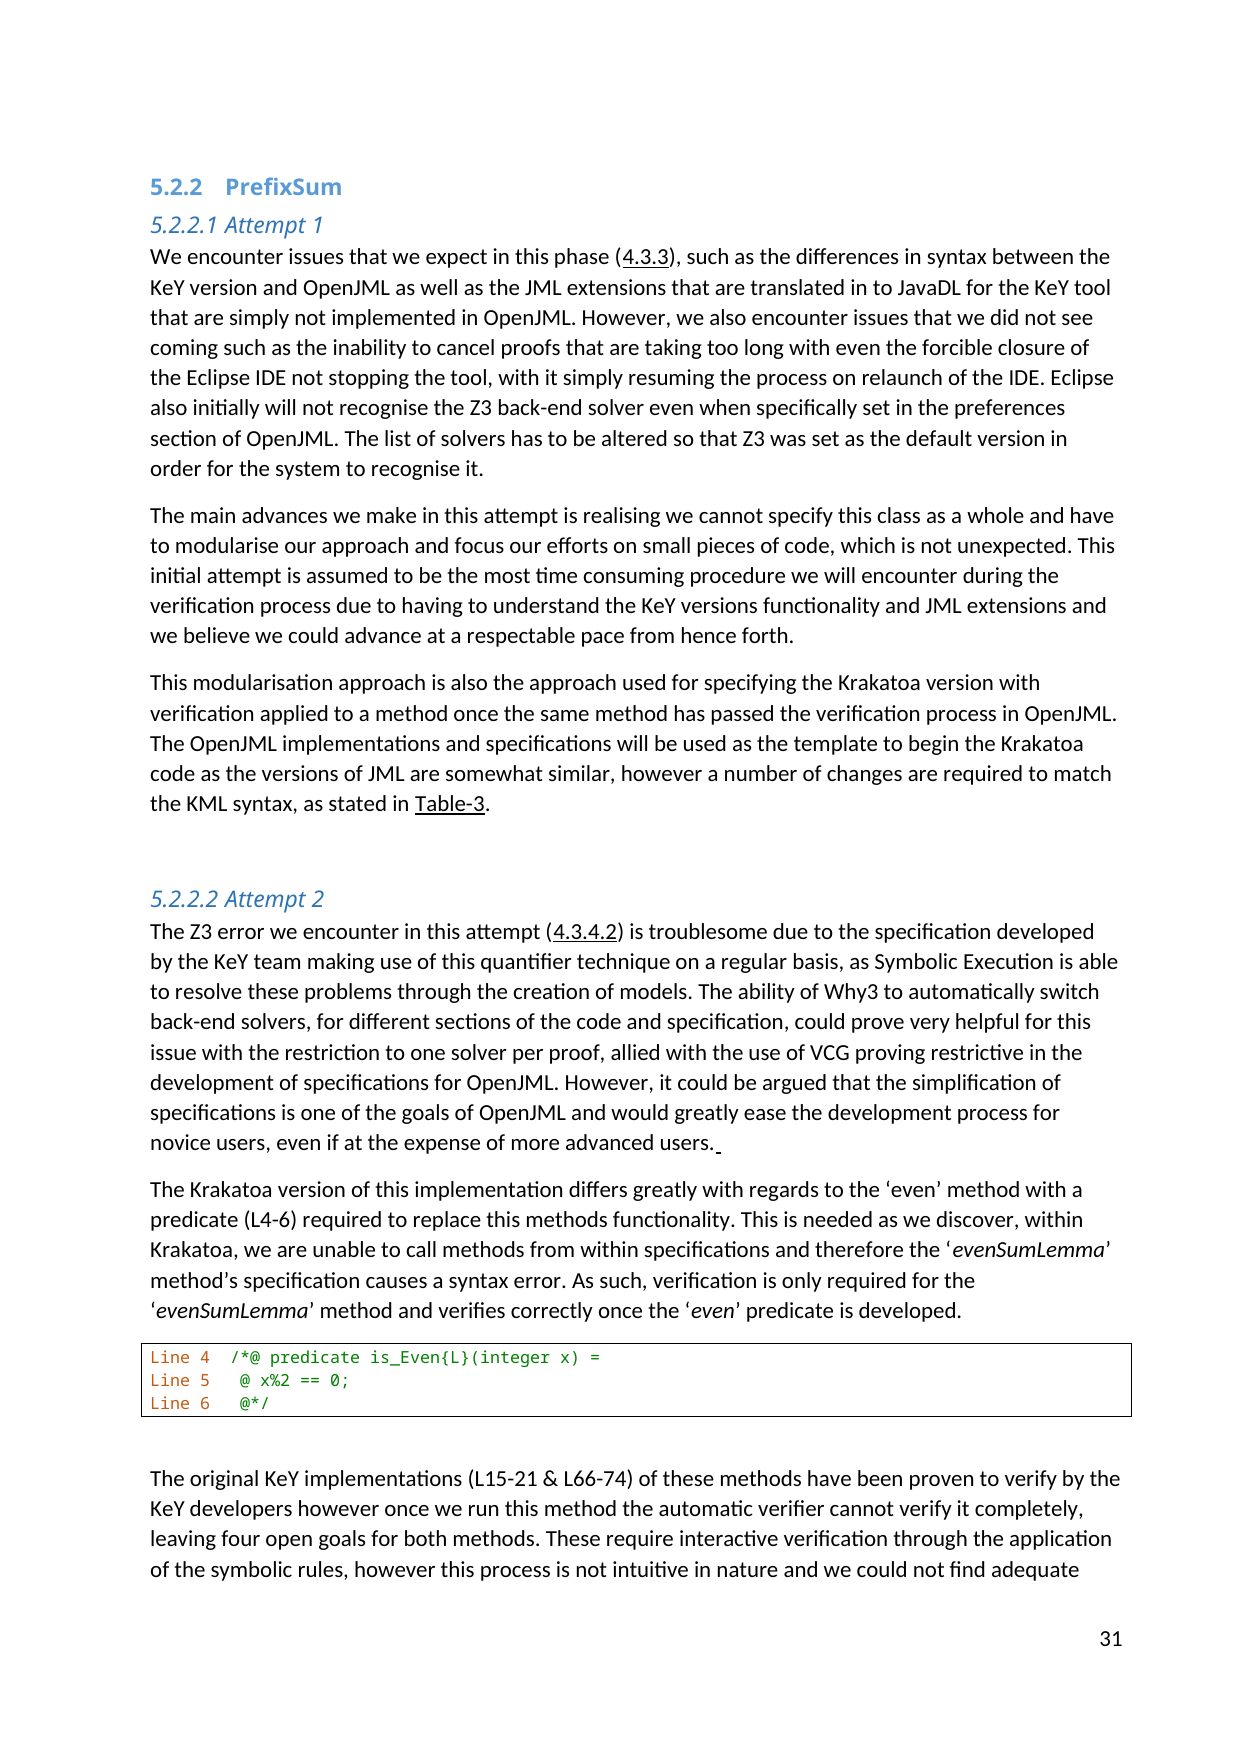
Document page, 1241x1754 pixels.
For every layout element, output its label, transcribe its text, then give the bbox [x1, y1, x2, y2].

text The Z3 error we encounter in this attempt (4.3.4.2) is troublesome due to the specification developed by the KeY team making use of this quantifier technique on a regular basis, as Symbolic Execution is able to resolve these problems through the creation of models. The ability of Why3 to automatically switch back-end solvers, for different sections of the code and specification, could prove very helpful for this issue with the restriction to one solver per proof, allied with the use of VCG proving restrictive in the development of specifications for OpenJML. However, it could be argued that the simplification of specifications is one of the goals of OpenJML and would greatly ease the development process for novice users, even if at the expense of more advanced users. [150, 917, 1122, 1156]
text The main advances we make in this attempt is realising we cannot specify this class as a whole and have to modularise our approach and focus our efforts on small pieces of code, which is not unexpected. This initial attempt is assumed to be the most time consuming procedure we will encounter during the verification process due to having to understand the KeY versions functionality and JML extensions and we believe we could advance at a respectable pace from hence forth. [150, 501, 1122, 650]
text The Krakatoa version of this implementation differs greatly with regards to the ‘even’ method with a predicate (L4-6) required to replace this methods functionality. This is needed as we discover, within Krakatoa, we are unable to call methods from within specifications and therefore the ‘evenSumLemma’ method’s specification causes a syntax error. As such, verification is only required for the ‘evenSumLemma’ method and verifies correctly once the ‘even’ predicate is developed. [150, 1175, 1122, 1324]
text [150, 1464, 1122, 1583]
text Line 4 /*@ predicate is_Even{L}(integer x) = [142, 1344, 1131, 1369]
text Line 5 @ x%2 == 0; [150, 1369, 1122, 1388]
subtitle 5.2.2.1 Attempt 1 [150, 209, 1122, 240]
subtitle 5.2.2.2 Attempt 2 [150, 883, 1122, 914]
subtitle 5.2.2 PrefixSum [150, 171, 1122, 202]
text Line 6 @*/ [142, 1388, 1131, 1416]
text We encounter issues that we expect in this phase (4.3.3), such as the differences in syntax between the KeY version and OpenJML as well as the JML extensions that are translated in to JavaDL for the KeY tool that are simply not implemented in OpenJML. However, we also encounter issues that we did not see coming such as the inability to cancel proofs that are taking too long with even the forcible closure of the Eclipse IDE not stopping the tool, with it simply resuming the process on relaunch of the IDE. Eclipse also initially will not recognise the Z3 back-end solver even when specifically set in the preferences section of OpenJML. The list of solvers has to be altered so that Z3 was set as the default version in order for the system to recognise it. [150, 242, 1122, 482]
